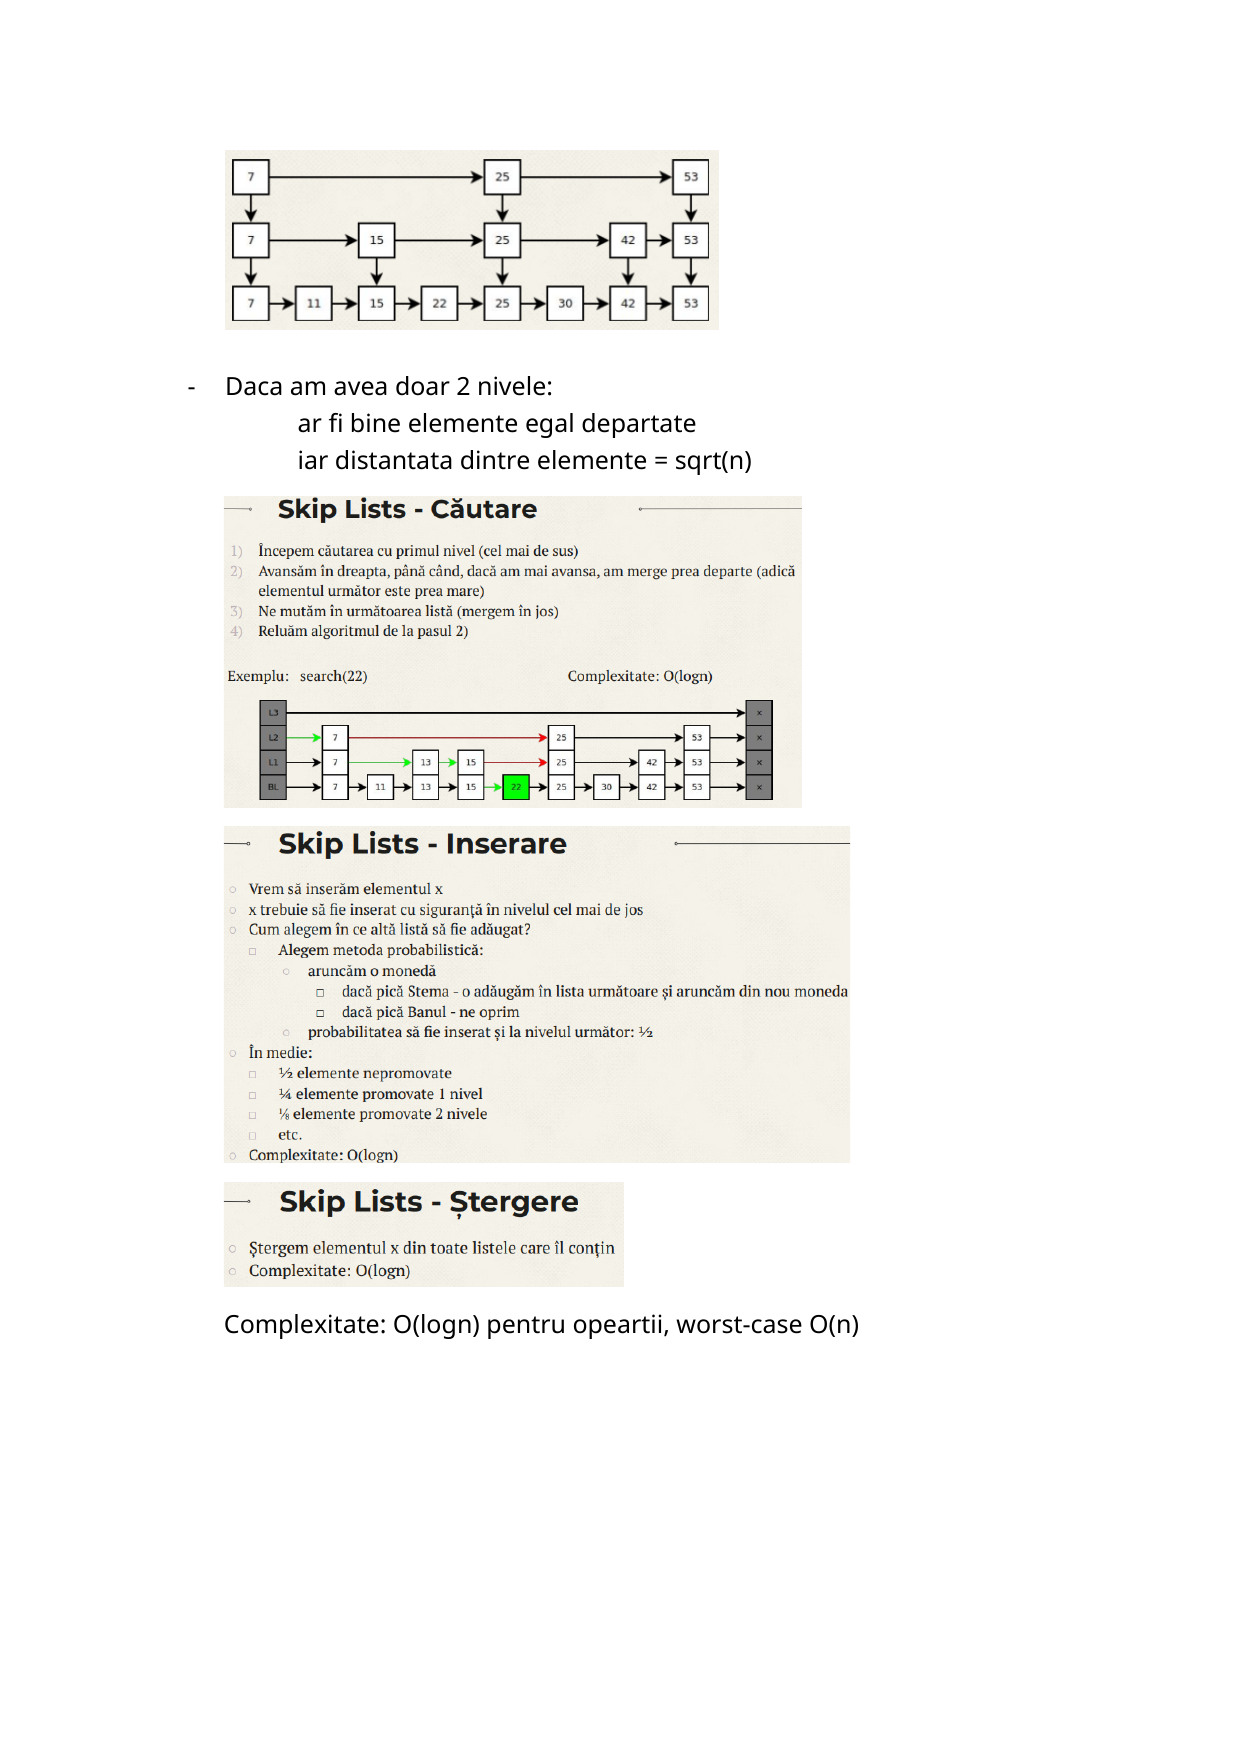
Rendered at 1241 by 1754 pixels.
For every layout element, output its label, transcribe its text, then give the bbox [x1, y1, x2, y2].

text Complexitate: O(logn) pentru opeartii, worst-case O(n) [150, 1306, 1090, 1340]
picture [223, 826, 851, 1163]
picture [223, 496, 802, 808]
list iar distantata dintre elemente = sqrt(n) [297, 442, 1090, 477]
list Daca am avea doar 2 nivele: [187, 369, 1090, 403]
picture [225, 150, 719, 330]
list ar fi bine elemente egal departate [297, 406, 1090, 440]
picture [223, 1182, 624, 1287]
